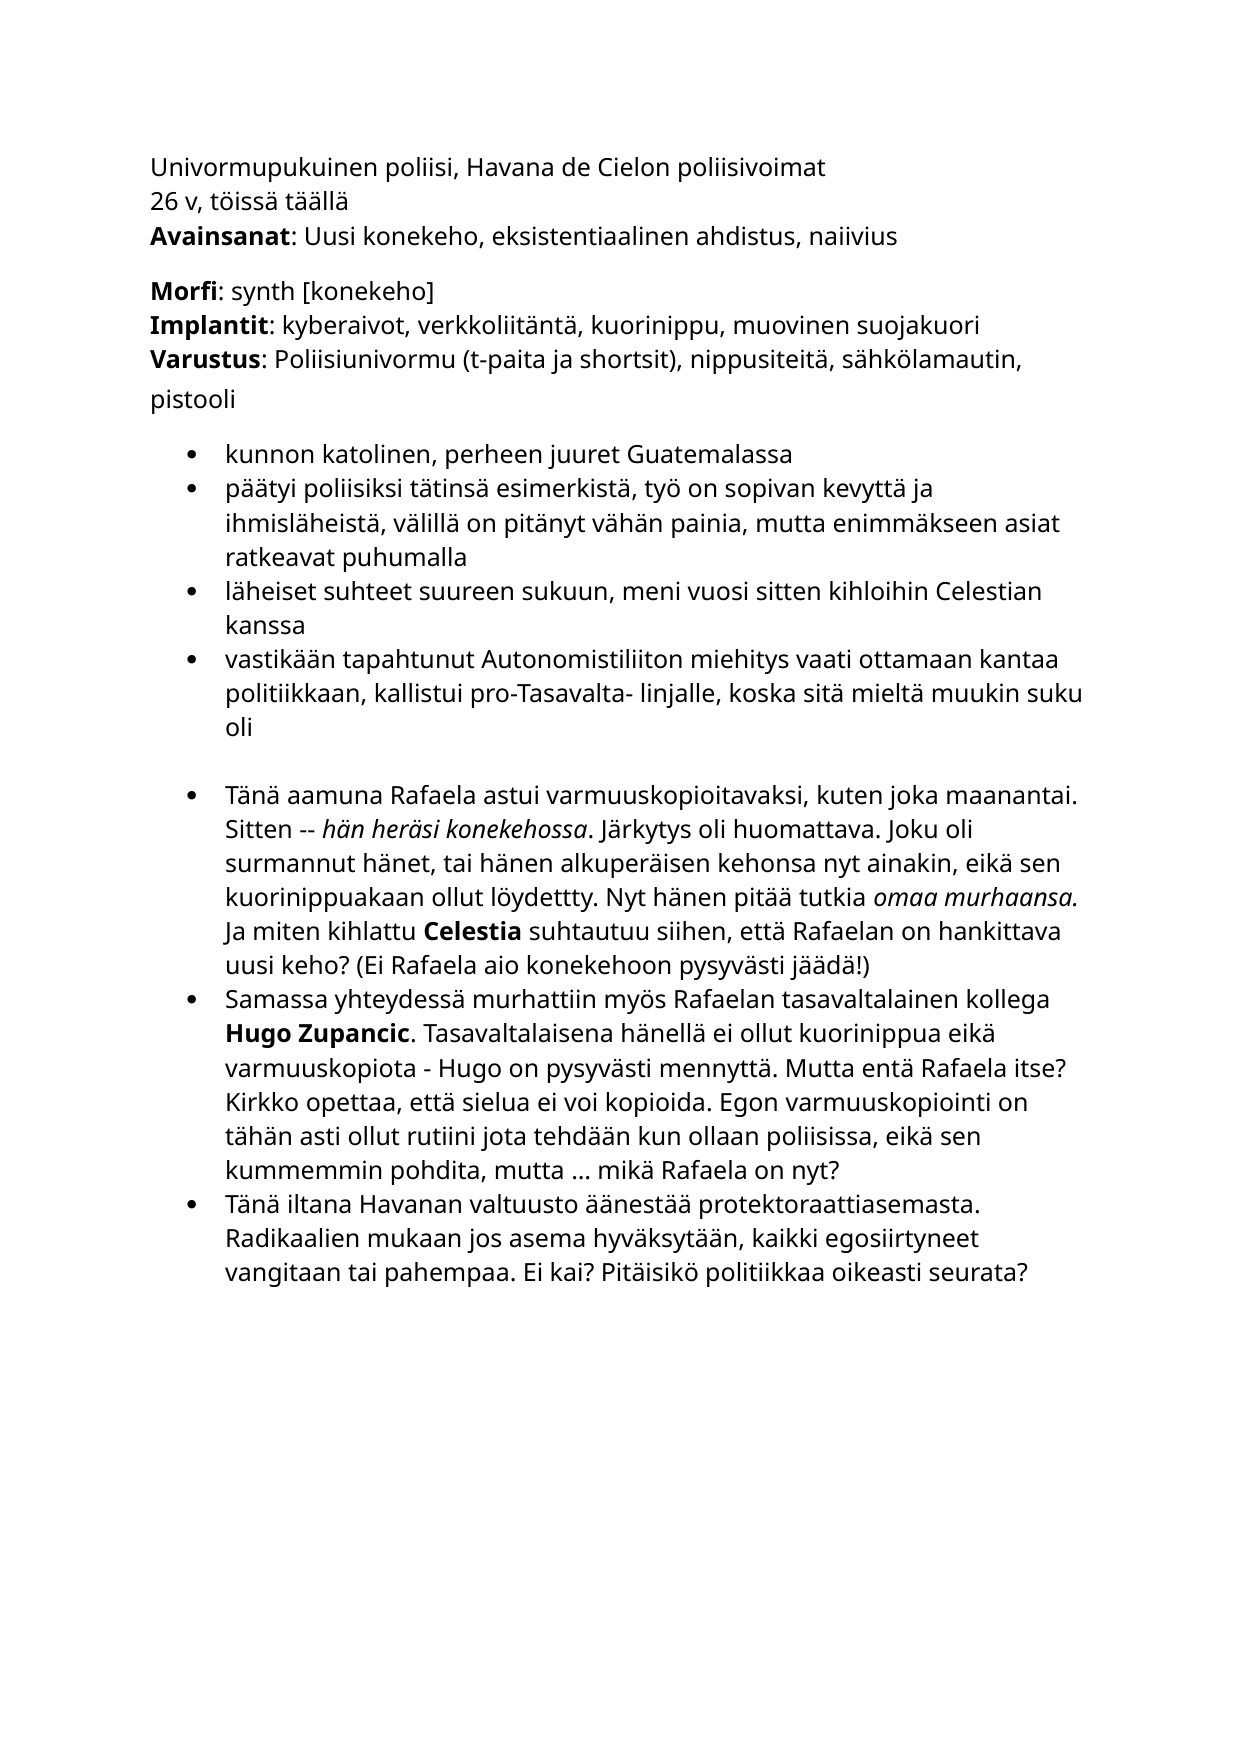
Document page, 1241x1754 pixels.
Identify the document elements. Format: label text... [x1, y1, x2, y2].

list kunnon katolinen, perheen juuret Guatemalassa [187, 437, 1090, 471]
text 26 v, töissä täällä [150, 184, 1090, 218]
list Tänä aamuna Rafaela astui varmuuskopioitavaksi, kuten joka maanantai. Sitten -- hän heräsi konekehossa. Järkytys oli huomattava. Joku oli surmannut hänet, tai hänen alkuperäisen kehonsa nyt ainakin, eikä sen kuorinippuakaan ollut löydettty. Nyt hänen pitää tutkia omaa murhaansa. Ja miten kihlattu Celestia suhtautuu siihen, että Rafaelan on hankittava uusi keho? (Ei Rafaela aio konekehoon pysyvästi jäädä!) [187, 778, 1090, 982]
text Morfi: synth [konekeho] [150, 274, 1090, 308]
list vastikään tapahtunut Autonomistiliiton miehitys vaati ottamaan kantaa politiikkaan, kallistui pro-Tasavalta- linjalle, koska sitä mieltä muukin suku oli [187, 641, 1090, 744]
text Univormupukuinen poliisi, Havana de Cielon poliisivoimat [150, 150, 1090, 184]
list päätyi poliisiksi tätinsä esimerkistä, työ on sopivan kevyttä ja ihmisläheistä, välillä on pitänyt vähän painia, mutta enimmäkseen asiat ratkeavat puhumalla [187, 471, 1090, 573]
list Samassa yhteydessä murhattiin myös Rafaelan tasavaltalainen kollega Hugo Zupancic. Tasavaltalaisena hänellä ei ollut kuorinippua eikä varmuuskopiota - Hugo on pysyvästi mennyttä. Mutta entä Rafaela itse? Kirkko opettaa, että sielua ei voi kopioida. Egon varmuuskopiointi on tähän asti ollut rutiini jota tehdään kun ollaan poliisissa, eikä sen kummemmin pohdita, mutta … mikä Rafaela on nyt? [187, 982, 1090, 1186]
text Implantit: kyberaivot, verkkoliitäntä, kuorinippu, muovinen suojakuori [150, 308, 1090, 342]
list läheiset suhteet suureen sukuun, meni vuosi sitten kihloihin Celestian kanssa [187, 573, 1090, 641]
text Varustus: Poliisiunivormu (t-paita ja shortsit), nippusiteitä, sähkölamautin, pistooli [150, 342, 1090, 415]
text Avainsanat: Uusi konekeho, eksistentiaalinen ahdistus, naiivius [150, 218, 1090, 252]
list Tänä iltana Havanan valtuusto äänestää protektoraattiasemasta. Radikaalien mukaan jos asema hyväksytään, kaikki egosiirtyneet vangitaan tai pahempaa. Ei kai? Pitäisikö politiikkaa oikeasti seurata? [187, 1186, 1090, 1289]
